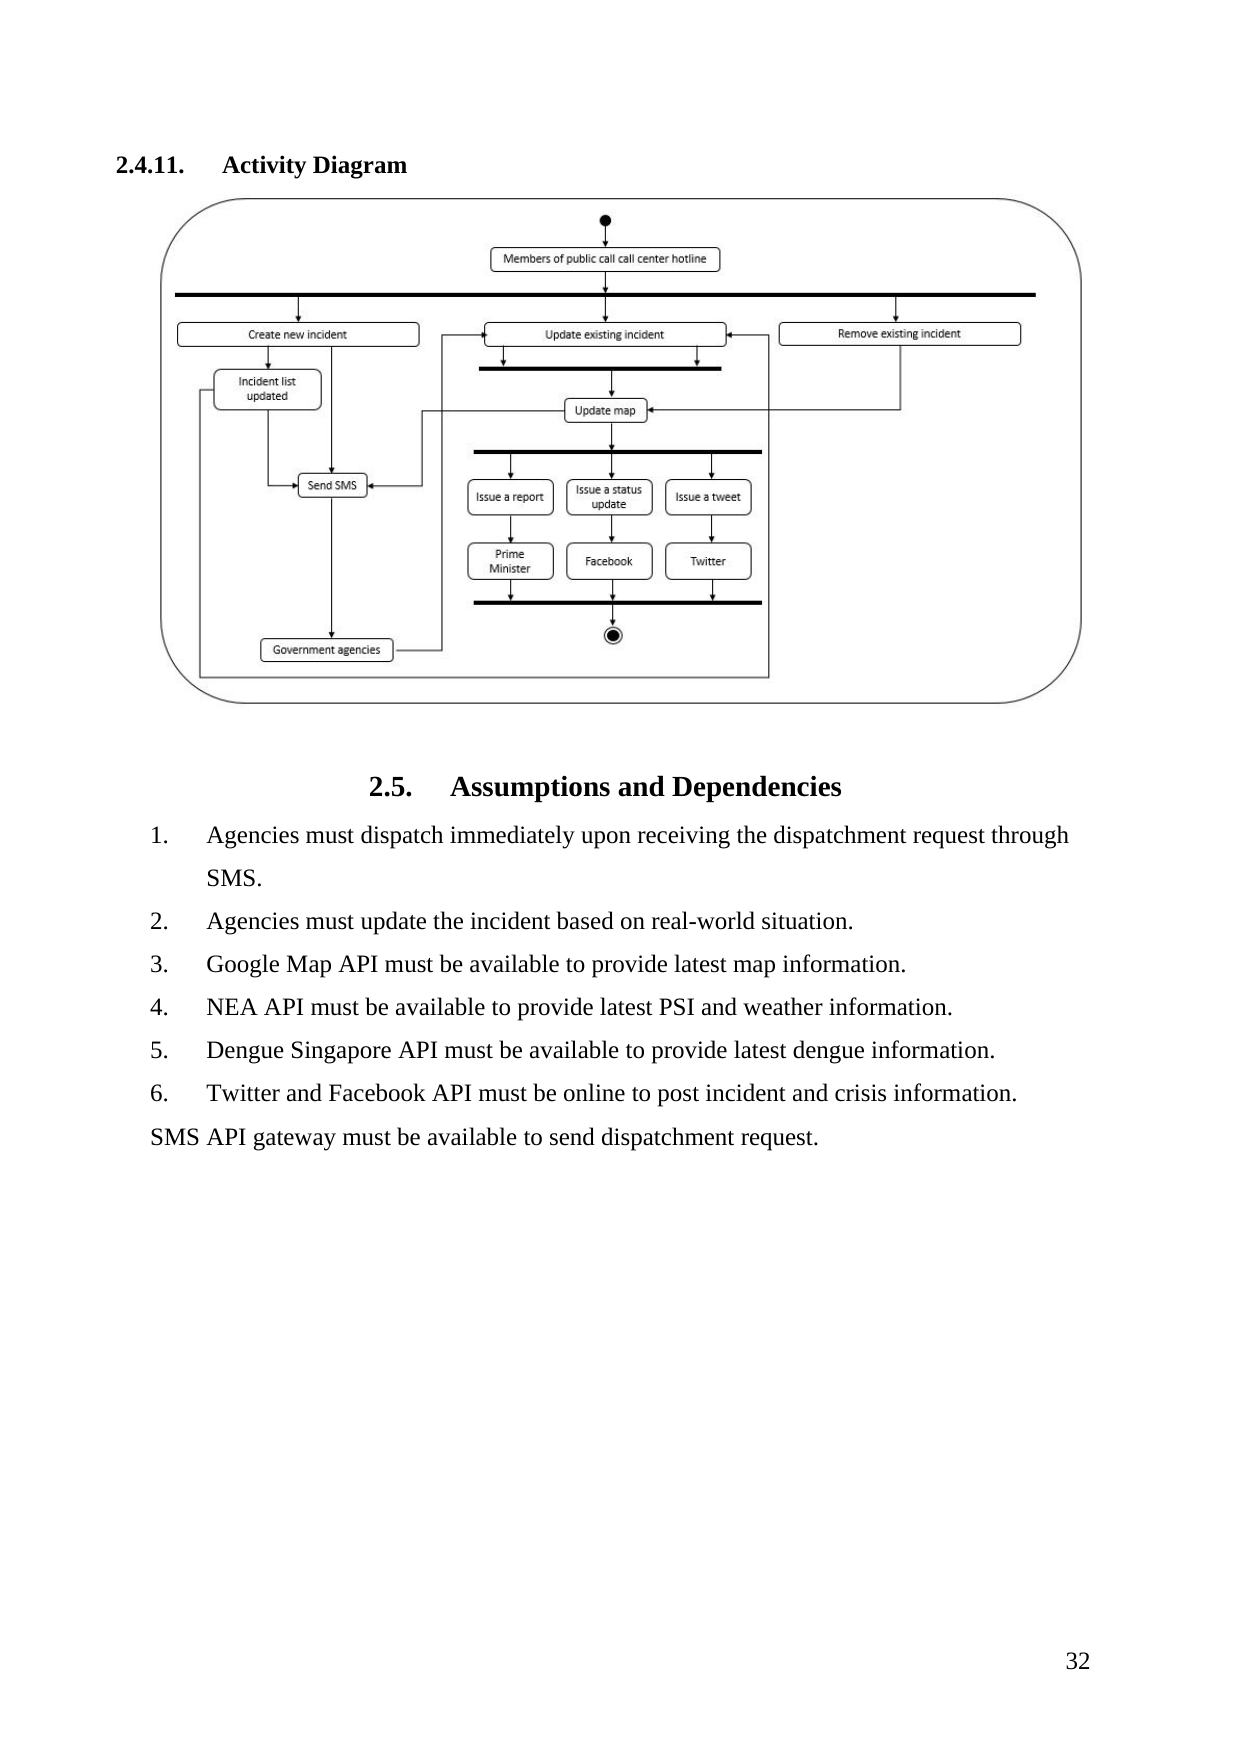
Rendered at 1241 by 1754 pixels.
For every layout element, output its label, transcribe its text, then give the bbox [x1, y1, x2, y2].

subtitle Activity Diagram [184, 150, 1090, 179]
picture [150, 193, 1091, 712]
list Google Map API must be available to provide latest map information. [169, 949, 1090, 978]
subtitle Assumptions and Dependencies [300, 769, 1090, 803]
list Dengue Singapore API must be available to provide latest dengue information. [169, 1035, 1090, 1064]
list Agencies must dispatch immediately upon receiving the dispatchment request through SMS. [169, 820, 1090, 892]
list Agencies must update the incident based on real-world situation. [169, 906, 1090, 935]
list NEA API must be available to provide latest PSI and weather information. [169, 992, 1090, 1021]
text SMS API gateway must be available to send dispatchment request. [150, 1122, 1090, 1150]
list Twitter and Facebook API must be online to post incident and crisis information. [169, 1078, 1090, 1107]
